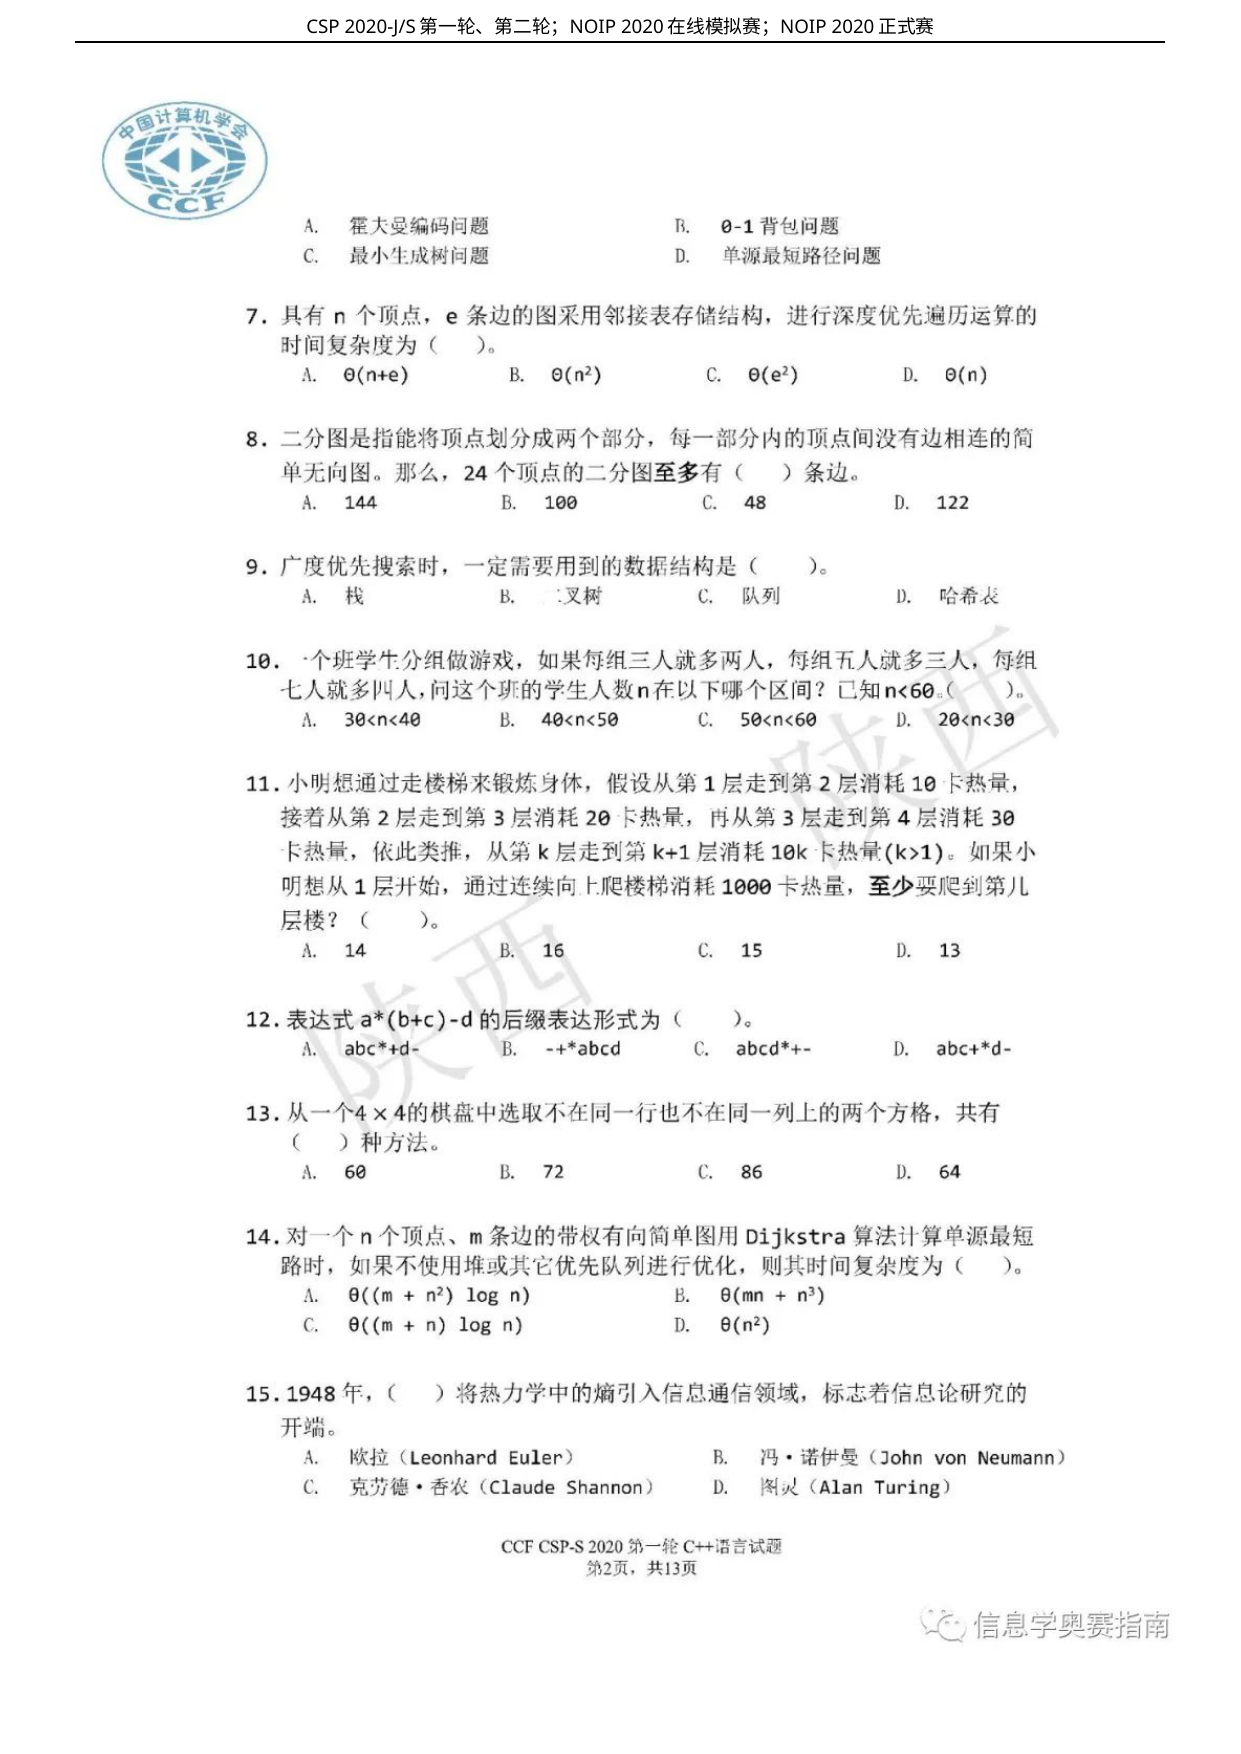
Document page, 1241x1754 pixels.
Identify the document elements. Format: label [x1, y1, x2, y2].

picture [75, 75, 1207, 1675]
